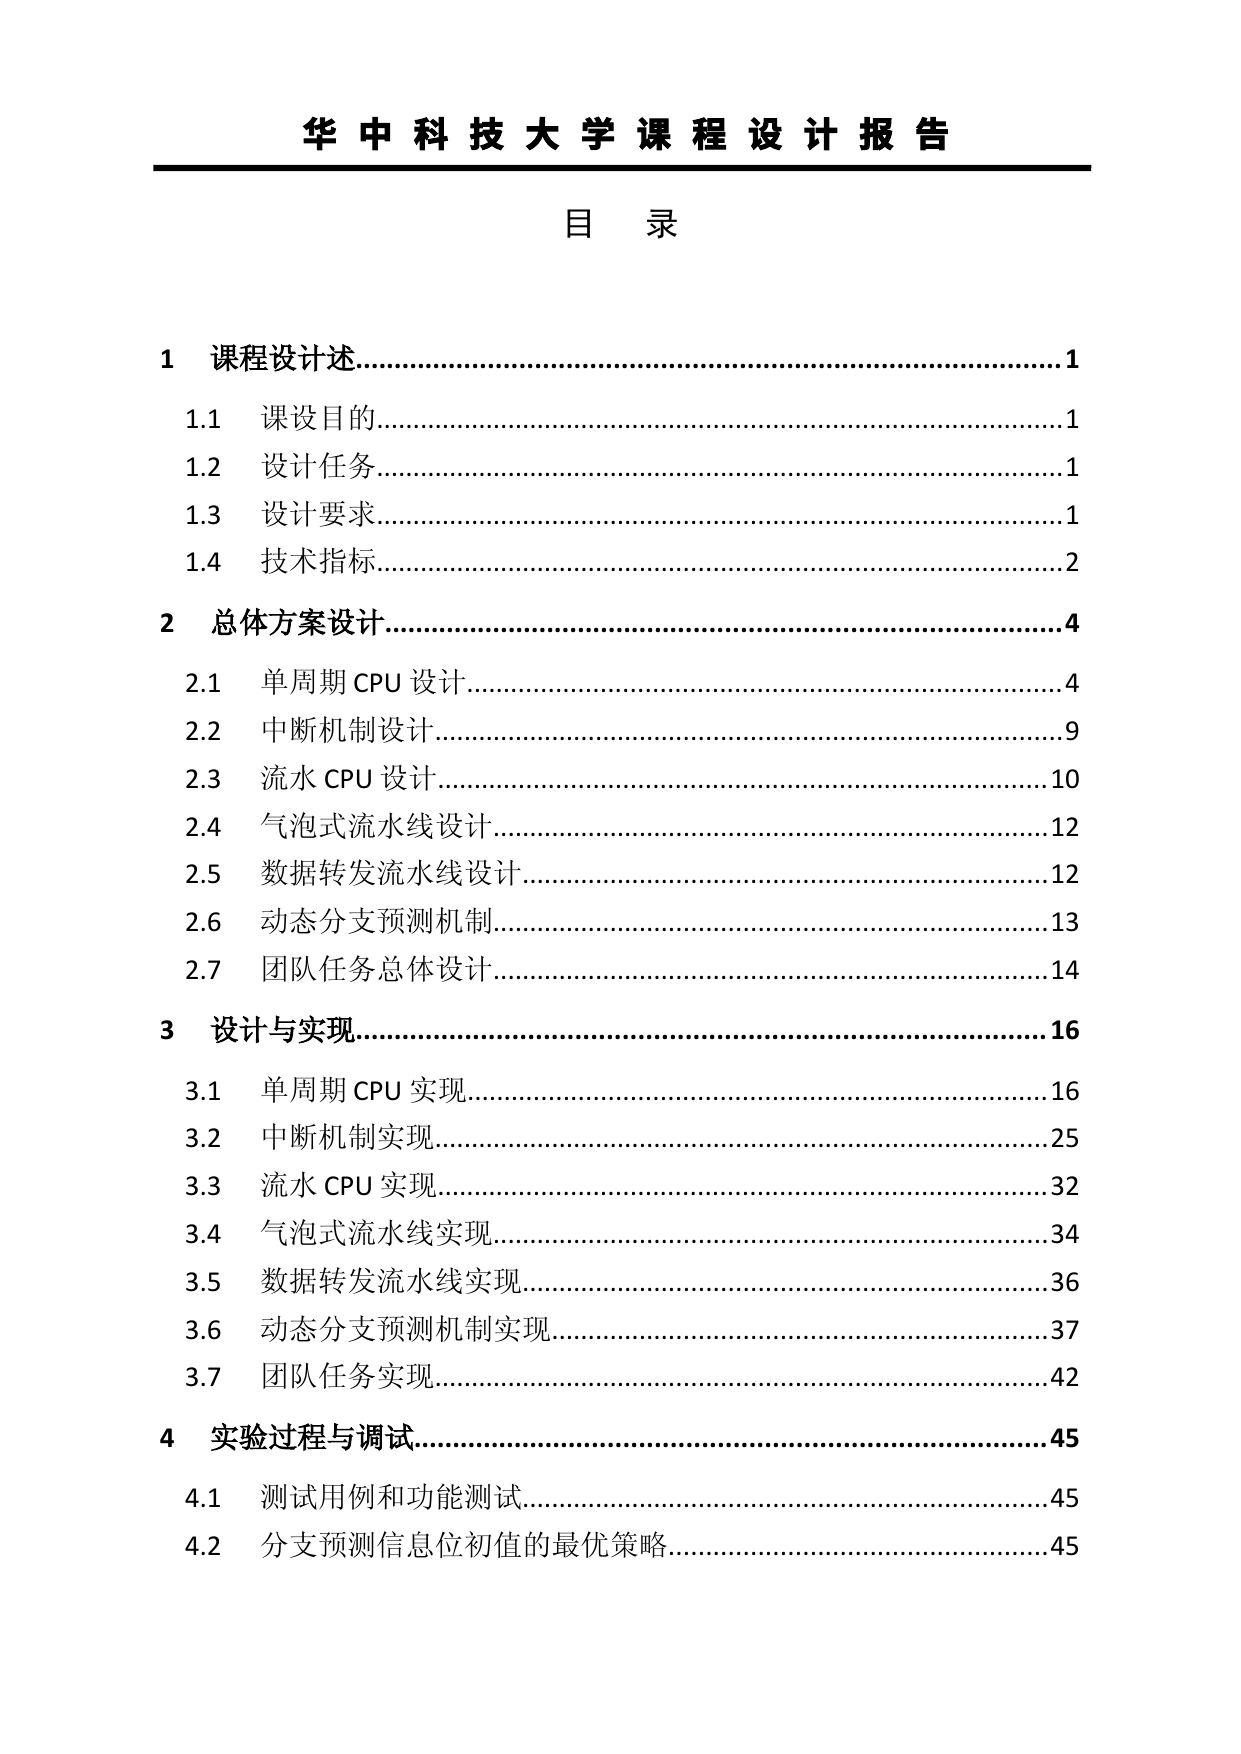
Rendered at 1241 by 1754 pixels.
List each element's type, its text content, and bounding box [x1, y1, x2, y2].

text 1.3 设计要求 1 [184, 489, 1081, 537]
text 3.2 中断机制实现 25 [184, 1113, 1081, 1161]
text 2.1 单周期CPU设计 4 [184, 658, 1081, 706]
text 1.2 设计任务 1 [184, 441, 1081, 489]
text 4.1 测试用例和功能测试 45 [184, 1473, 1081, 1521]
text 4.2 分支预测信息位初值的最优策略 45 [184, 1521, 1081, 1568]
text 3.3 流水CPU实现 32 [184, 1161, 1081, 1209]
text 3.5 数据转发流水线实现 36 [184, 1256, 1081, 1304]
text 1.4 技术指标 2 [184, 537, 1081, 585]
text 4 实验过程与调试 45 [159, 1412, 1081, 1460]
text 3.4 气泡式流水线实现 34 [184, 1209, 1081, 1256]
text 2.6 动态分支预测机制 13 [184, 897, 1081, 944]
text 1.1 课设目的 1 [184, 394, 1081, 441]
text 1 课程设计概述 1 [159, 333, 1081, 381]
text 2 总体方案设计 4 [159, 597, 1081, 645]
text 3.1 单周期CPU 实现 16 [184, 1065, 1081, 1113]
text 3 详细设计与实现 16 [159, 1005, 1081, 1053]
text 2.3 流水CPU设计 10 [184, 753, 1081, 801]
text 2.4 气泡式流水线设计 12 [184, 801, 1081, 849]
text 3.6 动态分支预测机制实现 37 [184, 1304, 1081, 1352]
text 2.5 数据转发流水线设计 12 [184, 849, 1081, 897]
text 3.7 团队任务实现 42 [184, 1352, 1081, 1400]
text 2.7 团队任务总体设计 14 [184, 944, 1081, 992]
text 2.2 中断机制设计 9 [184, 706, 1081, 753]
text 目 录 [159, 197, 1081, 245]
